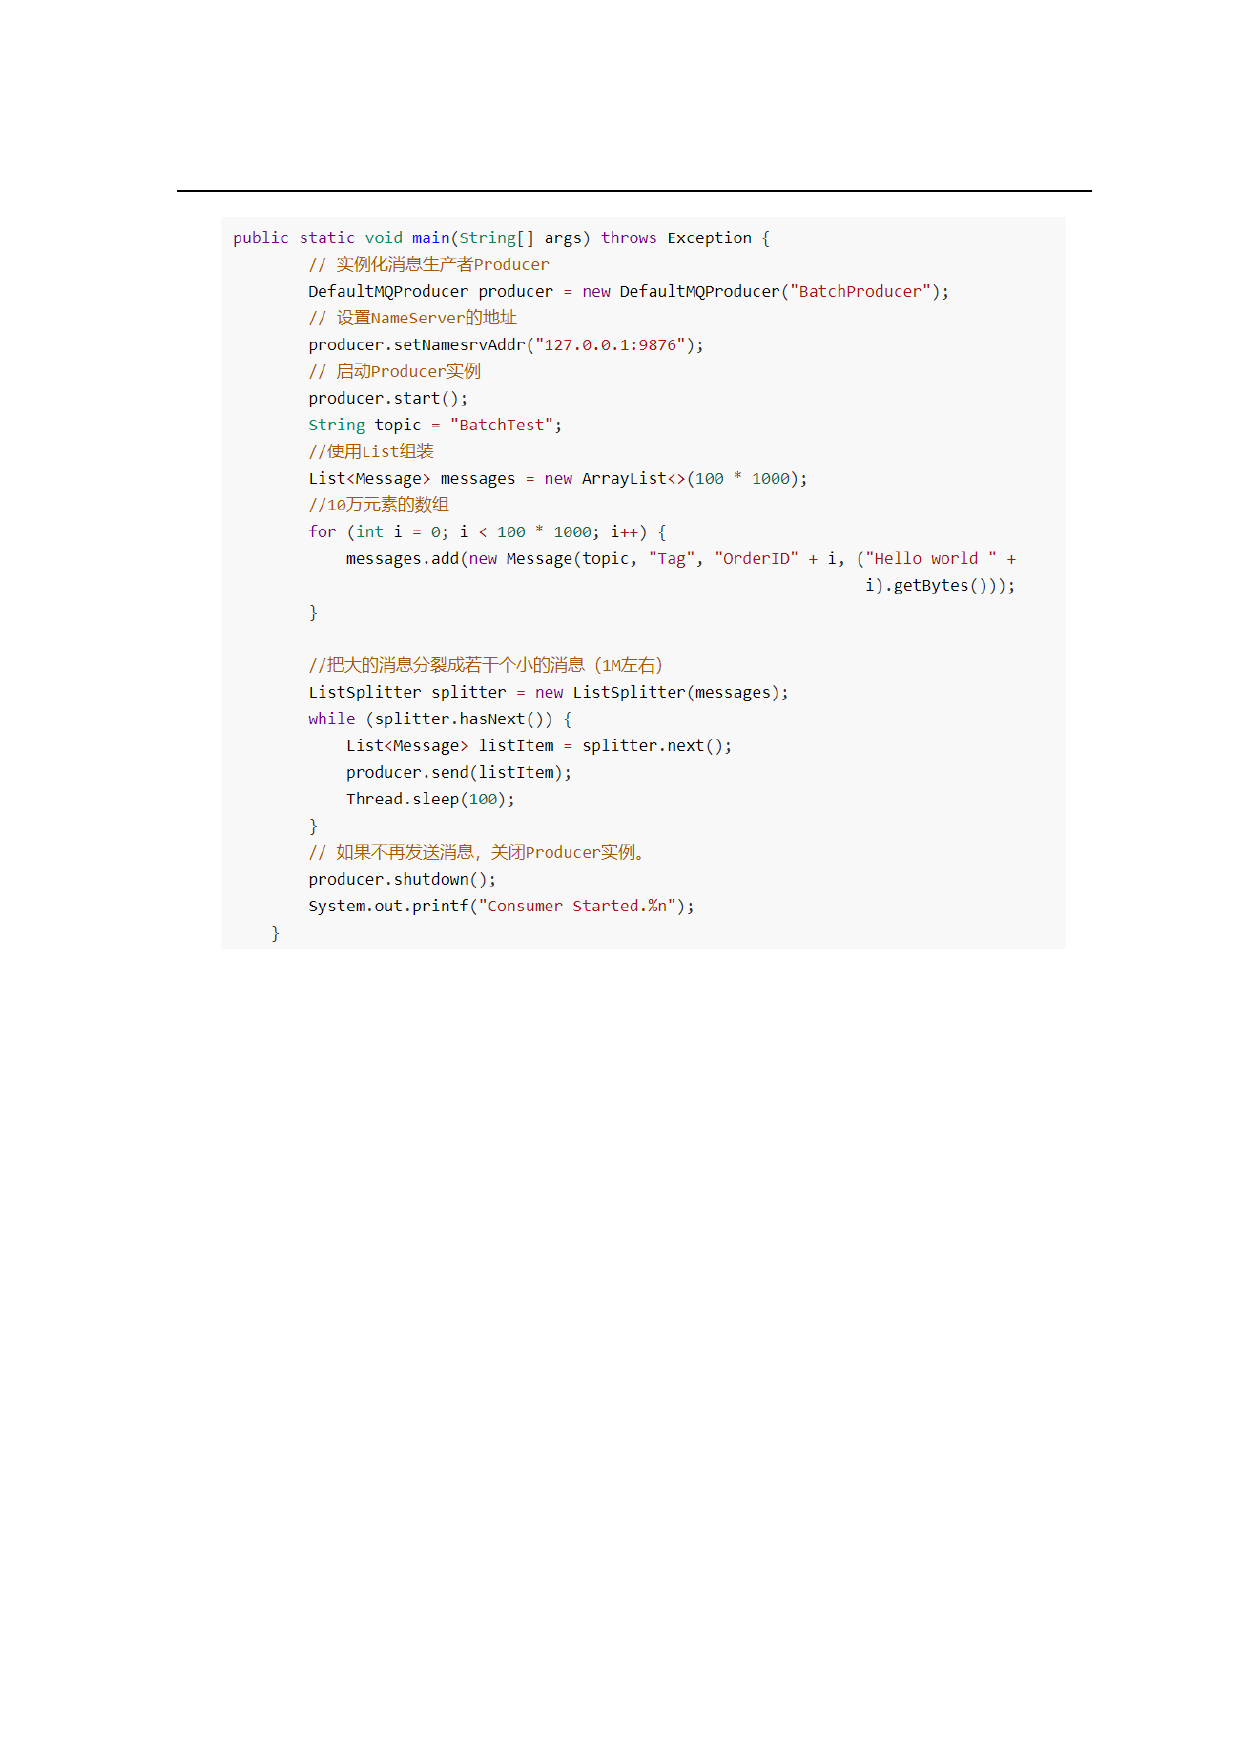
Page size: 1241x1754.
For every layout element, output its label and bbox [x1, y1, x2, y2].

picture [221, 217, 1066, 949]
